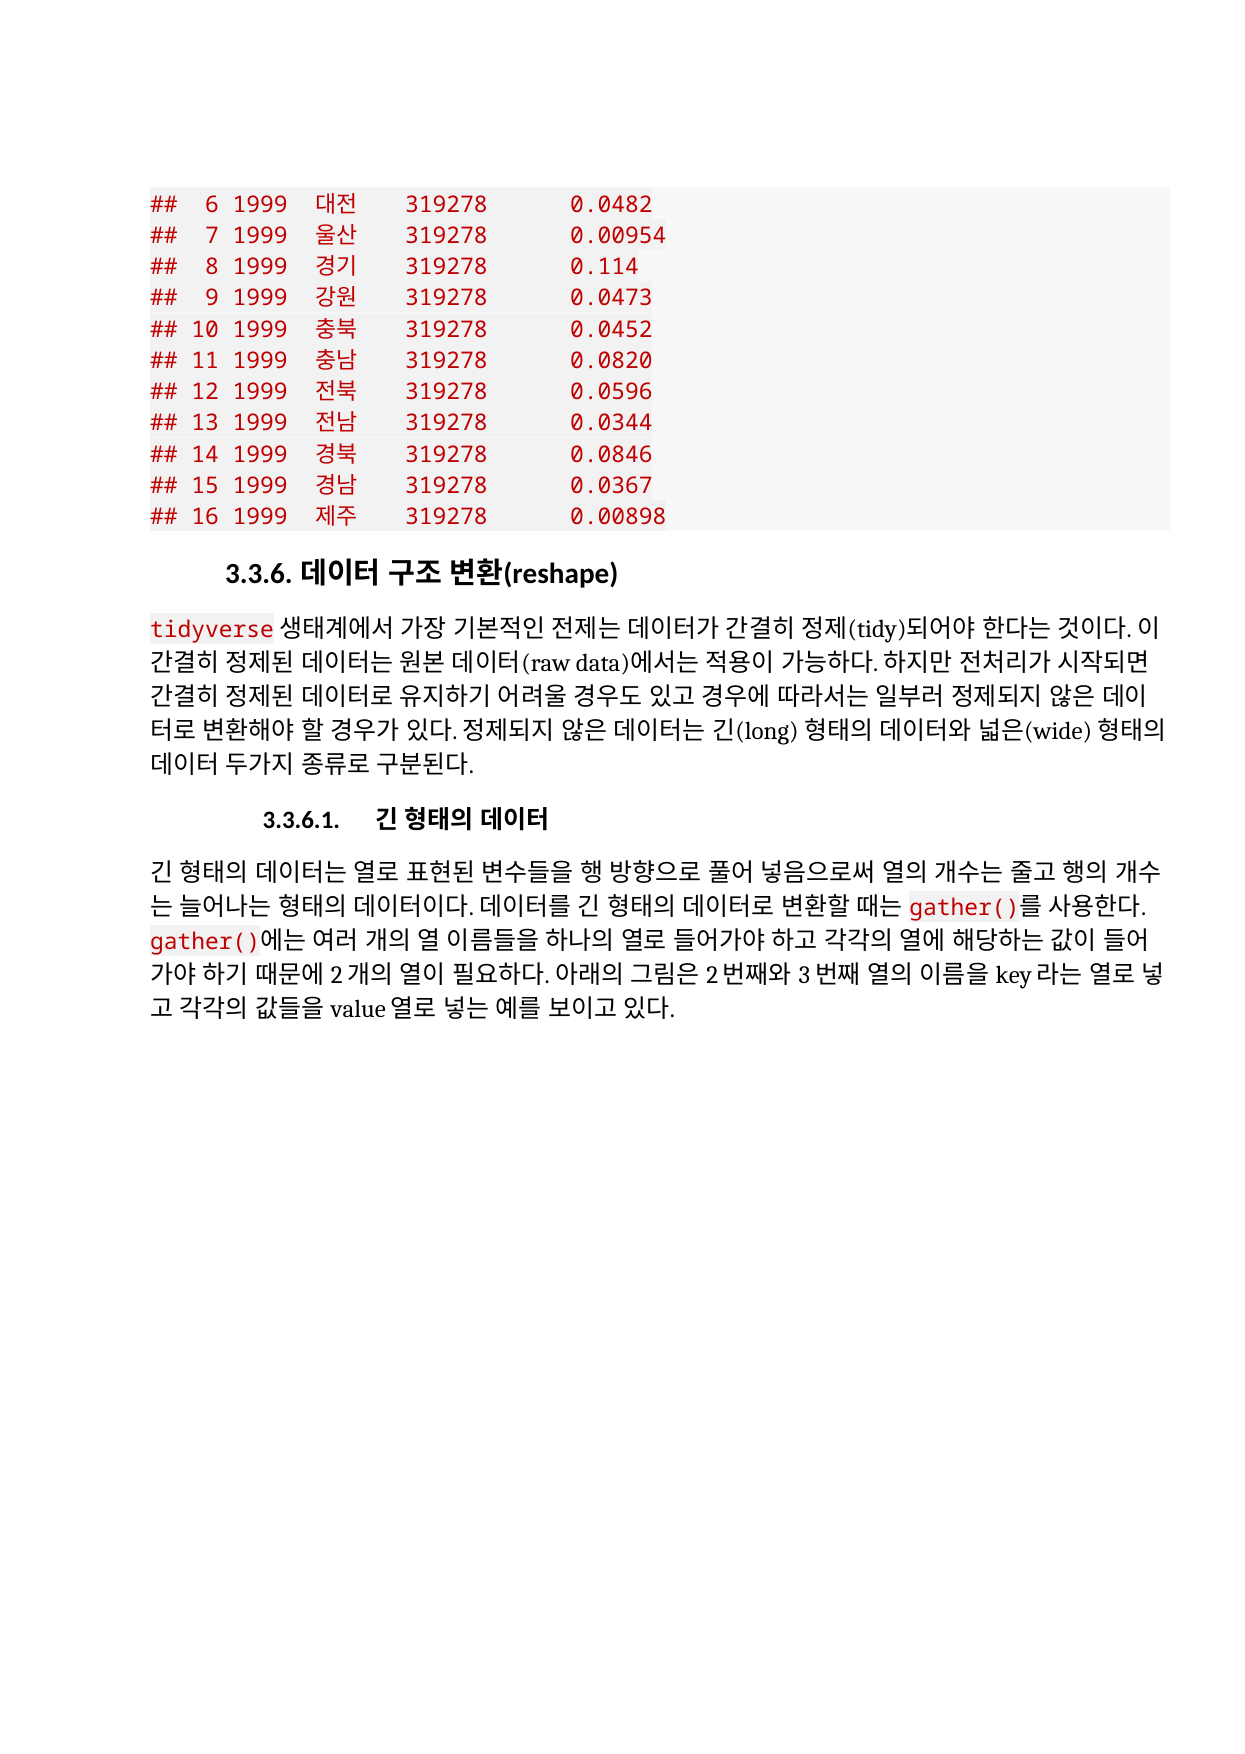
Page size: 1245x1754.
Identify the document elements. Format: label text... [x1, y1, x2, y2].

subtitle 데이터 구조 변환(reshape) [225, 552, 1170, 592]
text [150, 187, 1170, 531]
text tidyverse 생태계에서 가장 기본적인 전제는 데이터가 간결히 정제(tidy)되어야 한다는 것이다. 이 간결히 정제된 데이터는 원본 데이터(raw data)에서는 적용이 가능하다. 하지만 전처리가 시작되면 간결히 정제된 데이터로 유지하기 어려울 경우도 있고 경우에 따라서는 일부러 정제되지 않은 데이터로 변환해야 할 경우가 있다. 정제되지 않은 데이터는 긴(long) 형태의 데이터와 넓은(wide) 형태의 데이터 두가지 종류로 구분된다. [150, 611, 1170, 781]
subtitle 긴 형태의 데이터 [262, 802, 1170, 836]
text 긴 형태의 데이터는 열로 표현된 변수들을 행 방향으로 풀어 넣음으로써 열의 개수는 줄고 행의 개수는 늘어나는 형태의 데이터이다. 데이터를 긴 형태의 데이터로 변환할 때는 gather()를 사용한다. gather()에는 여러 개의 열 이름들을 하나의 열로 들어가야 하고 각각의 열에 해당하는 값이 들어가야 하기 때문에 2개의 열이 필요하다. 아래의 그림은 2번째와 3번째 열의 이름을 key라는 열로 넣고 각각의 값들을 value열로 넣는 예를 보이고 있다. [150, 854, 1170, 1025]
